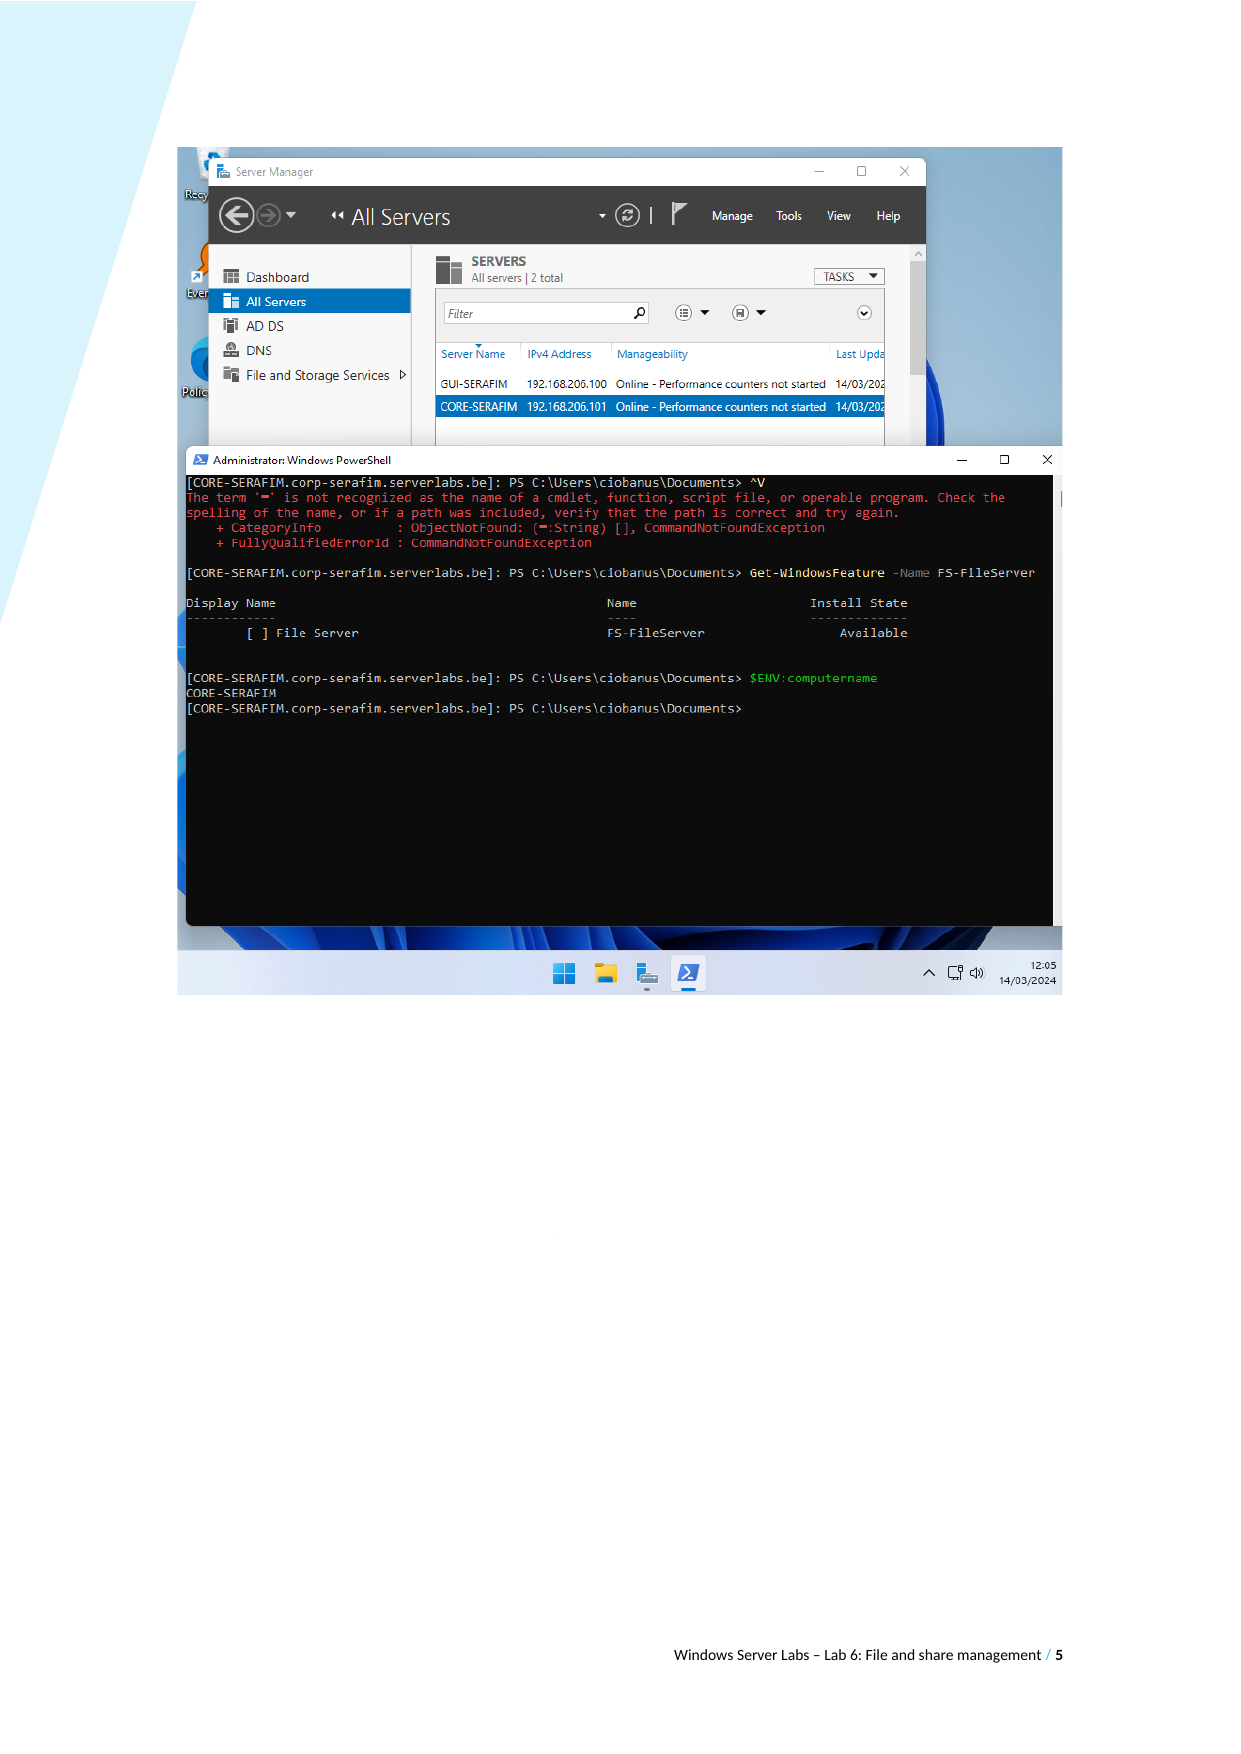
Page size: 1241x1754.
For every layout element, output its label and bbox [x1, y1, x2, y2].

picture [0, 1, 1179, 1239]
